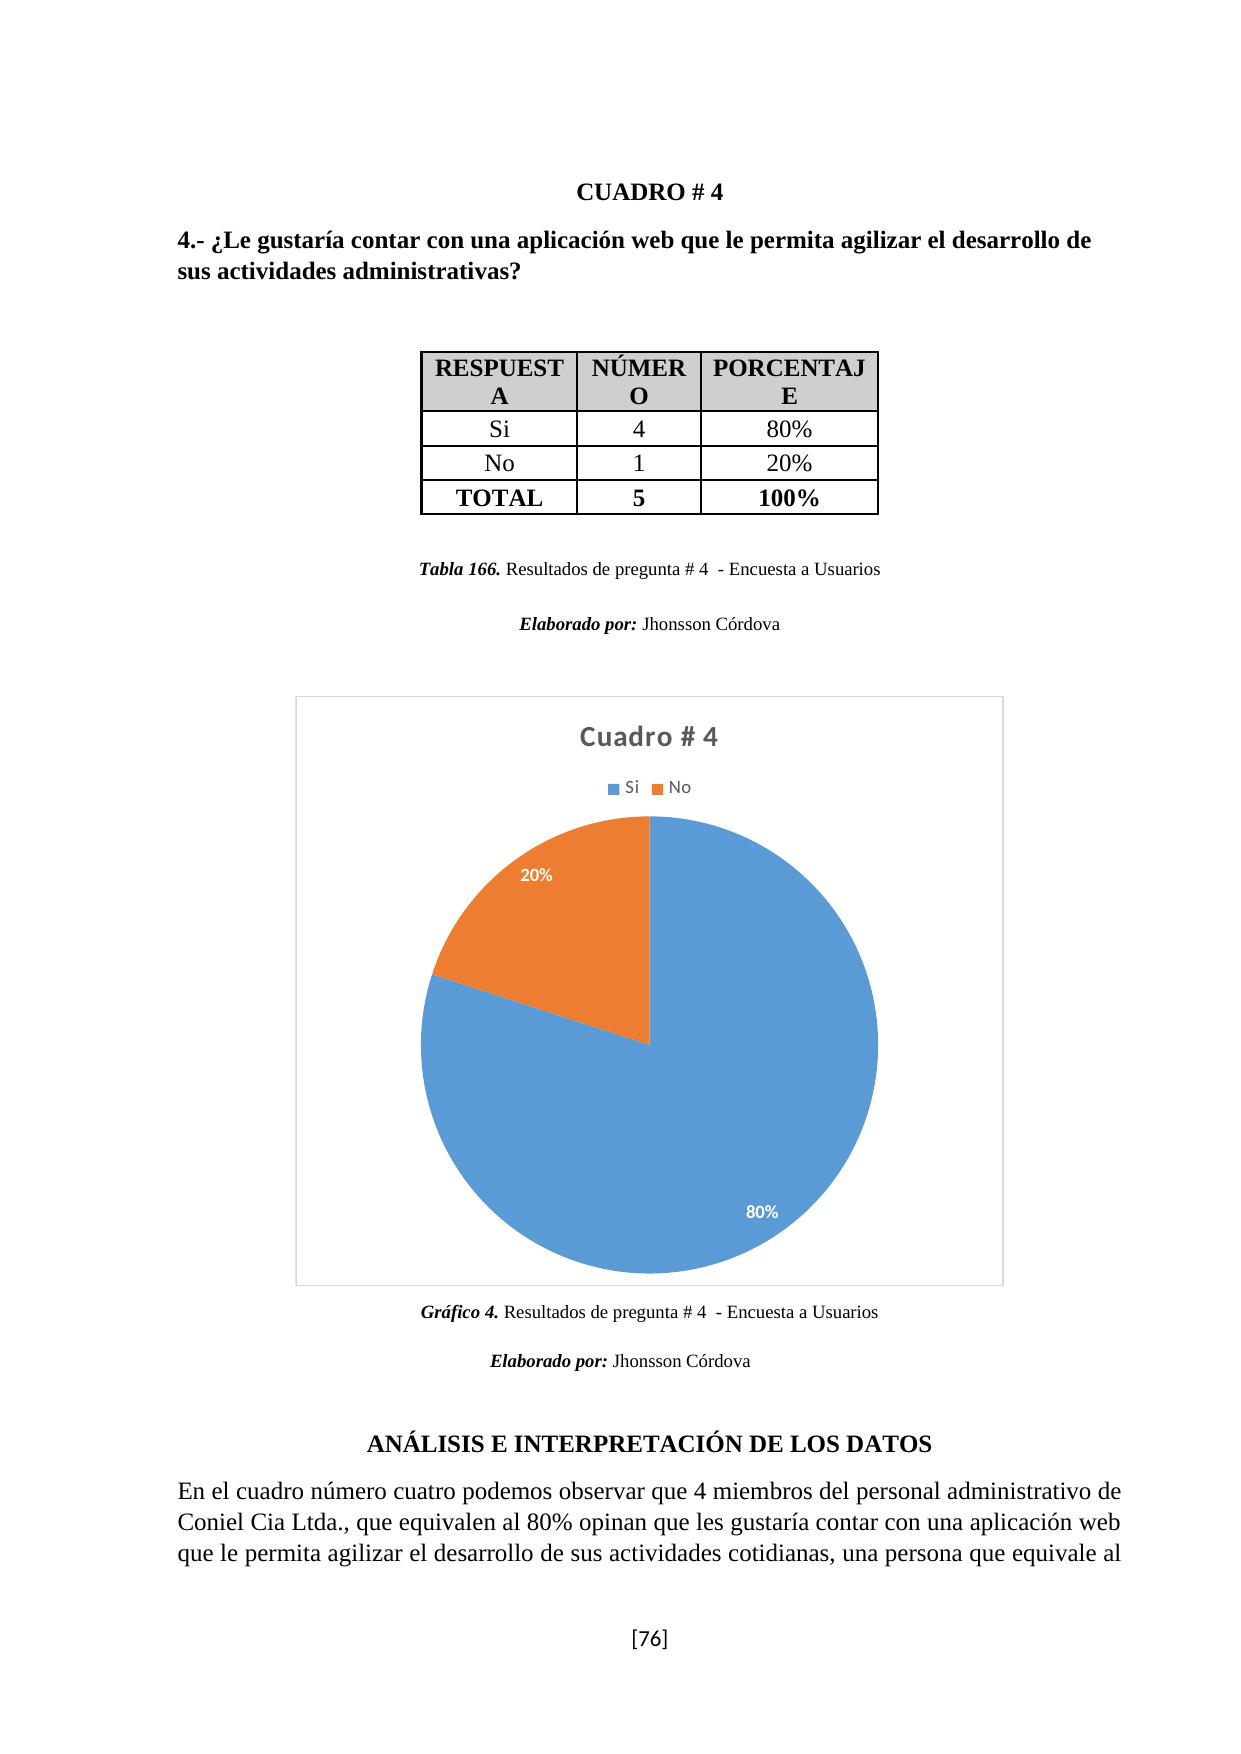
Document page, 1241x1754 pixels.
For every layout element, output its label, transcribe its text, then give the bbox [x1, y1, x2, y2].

table_cell 80% [702, 412, 877, 444]
table_cell 1 [578, 447, 700, 479]
table_cell 5 [578, 481, 700, 513]
table_cell 100% [702, 481, 877, 513]
table_cell TOTAL [423, 481, 576, 513]
text Tabla 166. Resultados de pregunta # 4 - Encuesta a Usuarios [177, 558, 1122, 579]
table_header RESPUESTA [423, 353, 576, 410]
text CUADRO # 4 [177, 177, 1122, 206]
table_cell 4 [578, 412, 700, 444]
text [177, 1476, 1122, 1567]
table_header NÚMERO [578, 353, 700, 410]
text 4.- ¿Le gustaría contar con una aplicación web que le permita agilizar el desarrollo de sus actividades administrativas? [177, 225, 1122, 285]
table_cell 20% [702, 447, 877, 479]
text ANÁLISIS E INTERPRETACIÓN DE LOS DATOS [177, 1429, 1122, 1457]
table_header PORCENTAJE [702, 353, 877, 410]
table_cell Si [423, 412, 576, 444]
table_cell No [423, 447, 576, 479]
text Gráfico 4. Resultados de pregunta # 4 - Encuesta a Usuarios [177, 1301, 1122, 1322]
